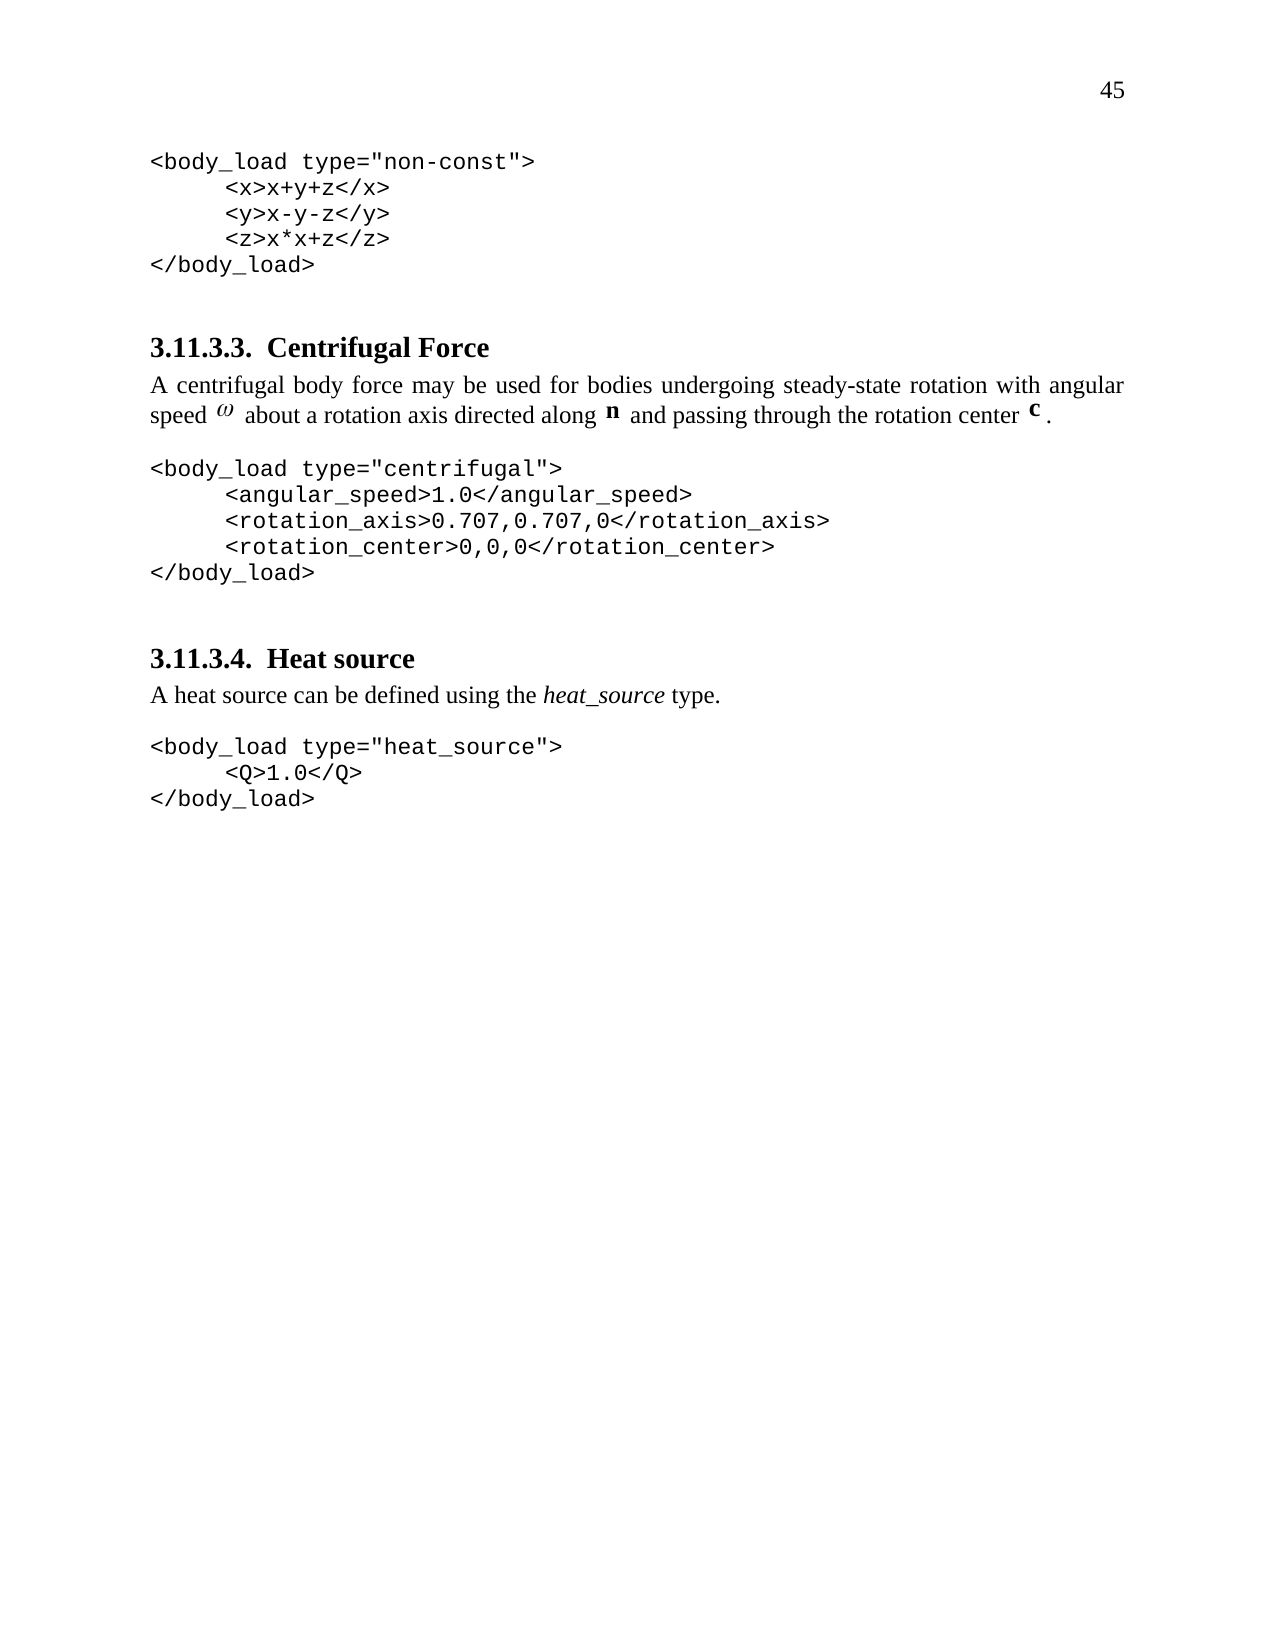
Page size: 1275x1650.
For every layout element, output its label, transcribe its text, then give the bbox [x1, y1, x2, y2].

subtitle Centrifugal Force [150, 331, 1125, 364]
text <rotation_center>0,0,0</rotation_center> [150, 535, 1125, 561]
text A centrifugal body force may be used for bodies undergoing steady-state rotation with angular speed about a rotation axis directed along and passing through the rotation center . [150, 370, 1125, 429]
text </body_load> [150, 254, 1125, 280]
text <body_load type="centrifugal"> [150, 457, 1125, 483]
text </body_load> [150, 787, 1125, 813]
text <Q>1.0</Q> [150, 761, 1125, 787]
text </body_load> [150, 561, 1125, 587]
text <body_load type="non-const"> [150, 150, 1125, 176]
text <x>x+y+z</x> [150, 176, 1125, 202]
text <z>x*x+z</z> [150, 228, 1125, 254]
text <body_load type="heat_source"> [150, 735, 1125, 761]
text <y>x-y-z</y> [150, 202, 1125, 228]
text <angular_speed>1.0</angular_speed> [150, 483, 1125, 509]
text A heat source can be defined using the heat_source type. [150, 681, 1125, 709]
text <rotation_axis>0.707,0.707,0</rotation_axis> [150, 509, 1125, 535]
subtitle Heat source [150, 641, 1125, 674]
